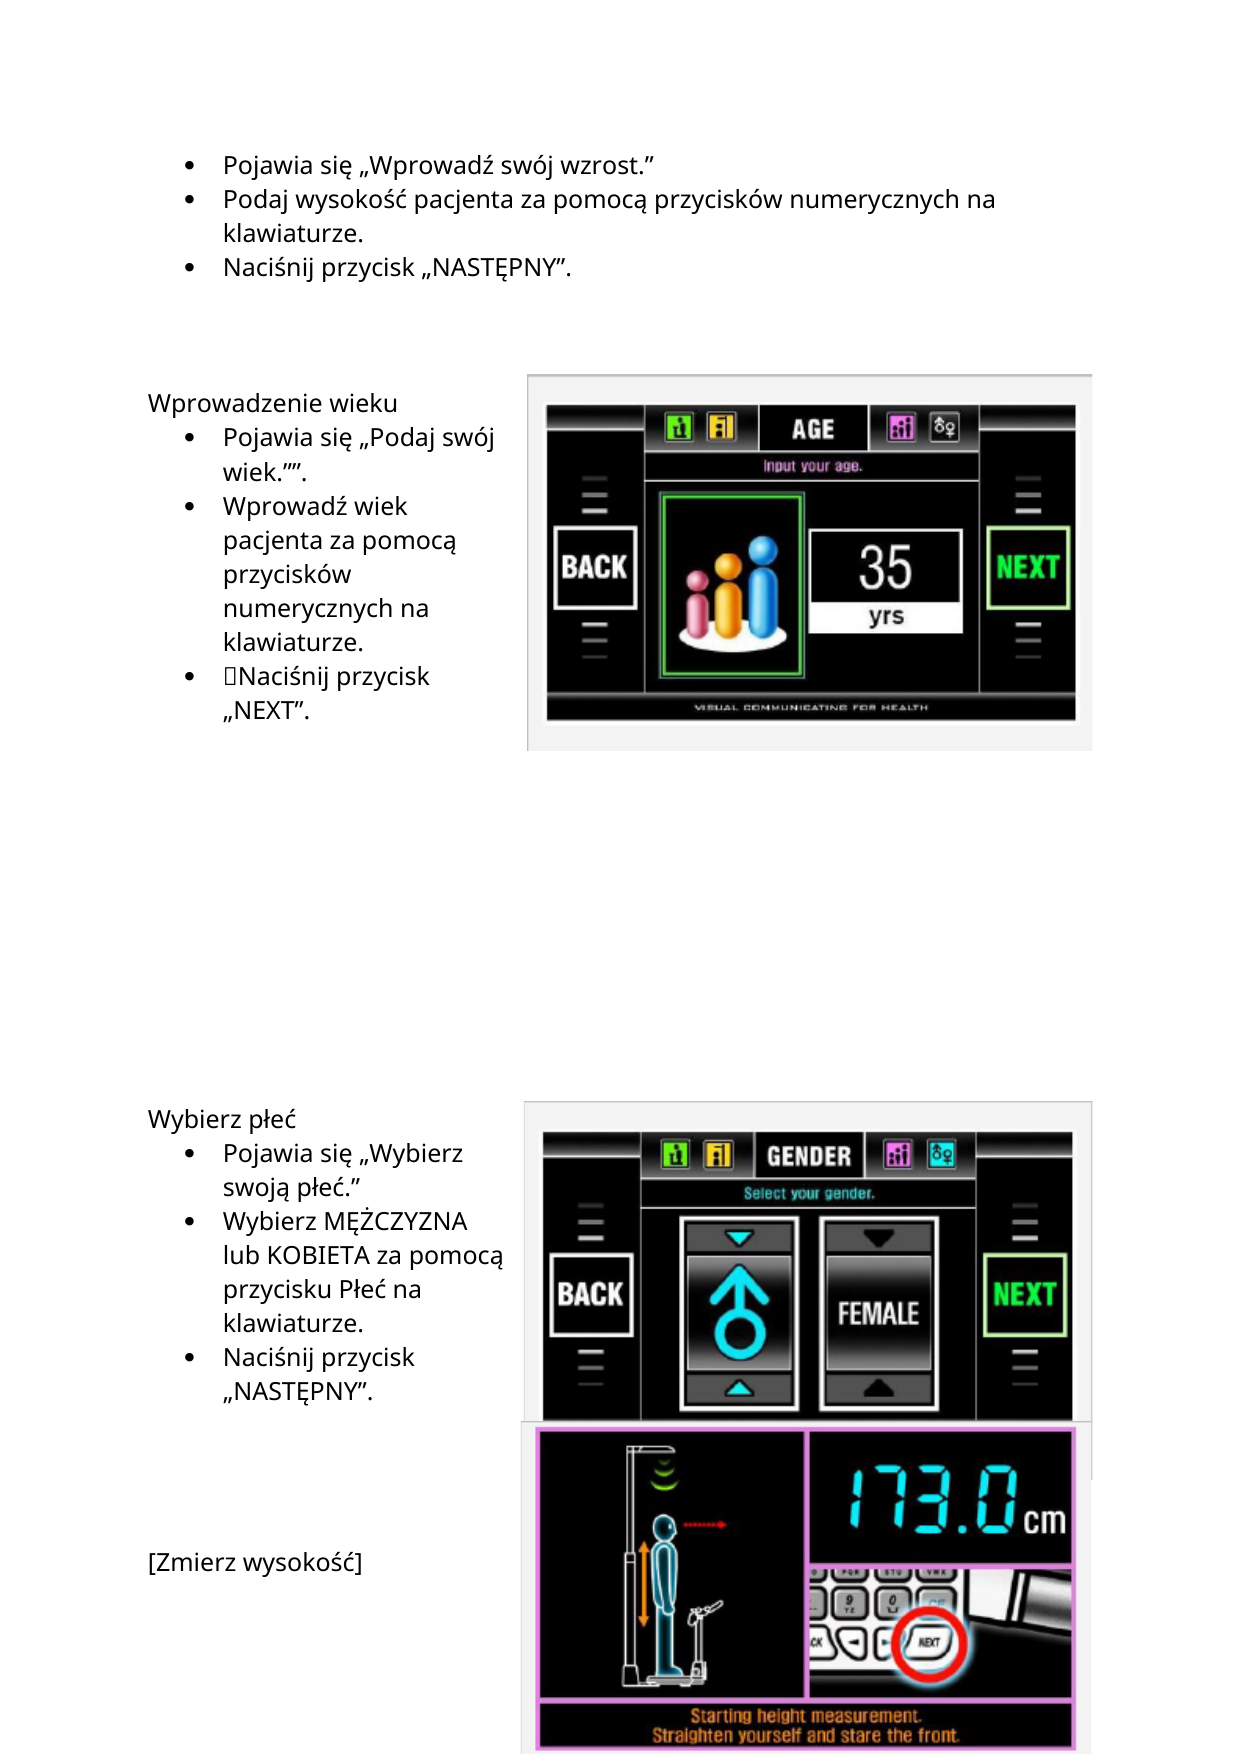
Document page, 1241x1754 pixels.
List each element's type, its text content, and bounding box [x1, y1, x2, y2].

list Podaj wysokość pacjenta za pomocą przycisków numerycznych na klawiaturze. [185, 182, 1093, 250]
picture [527, 374, 1093, 751]
list Pojawia się „Wprowadź swój wzrost.” [185, 148, 1093, 182]
list Wybierz MĘŻCZYZNA lub KOBIETA za pomocą przycisku Płeć na klawiaturze. [185, 1203, 523, 1340]
list Naciśnij przycisk „NASTĘPNY”. [185, 250, 1093, 284]
text Wybierz płeć [148, 1101, 523, 1135]
list Naciśnij przycisk „NEXT”. [185, 658, 527, 727]
list Pojawia się „Wybierz swoją płeć.” [185, 1135, 523, 1203]
text [Zmierz wysokość] [148, 1544, 520, 1578]
picture [520, 1101, 1093, 1754]
list Wprowadź wiek pacjenta za pomocą przycisków numerycznych na klawiaturze. [185, 488, 527, 658]
list Naciśnij przycisk „NASTĘPNY”. [185, 1340, 523, 1408]
text Wprowadzenie wieku [148, 386, 527, 420]
list Pojawia się „Podaj swój wiek.””. [185, 420, 527, 488]
